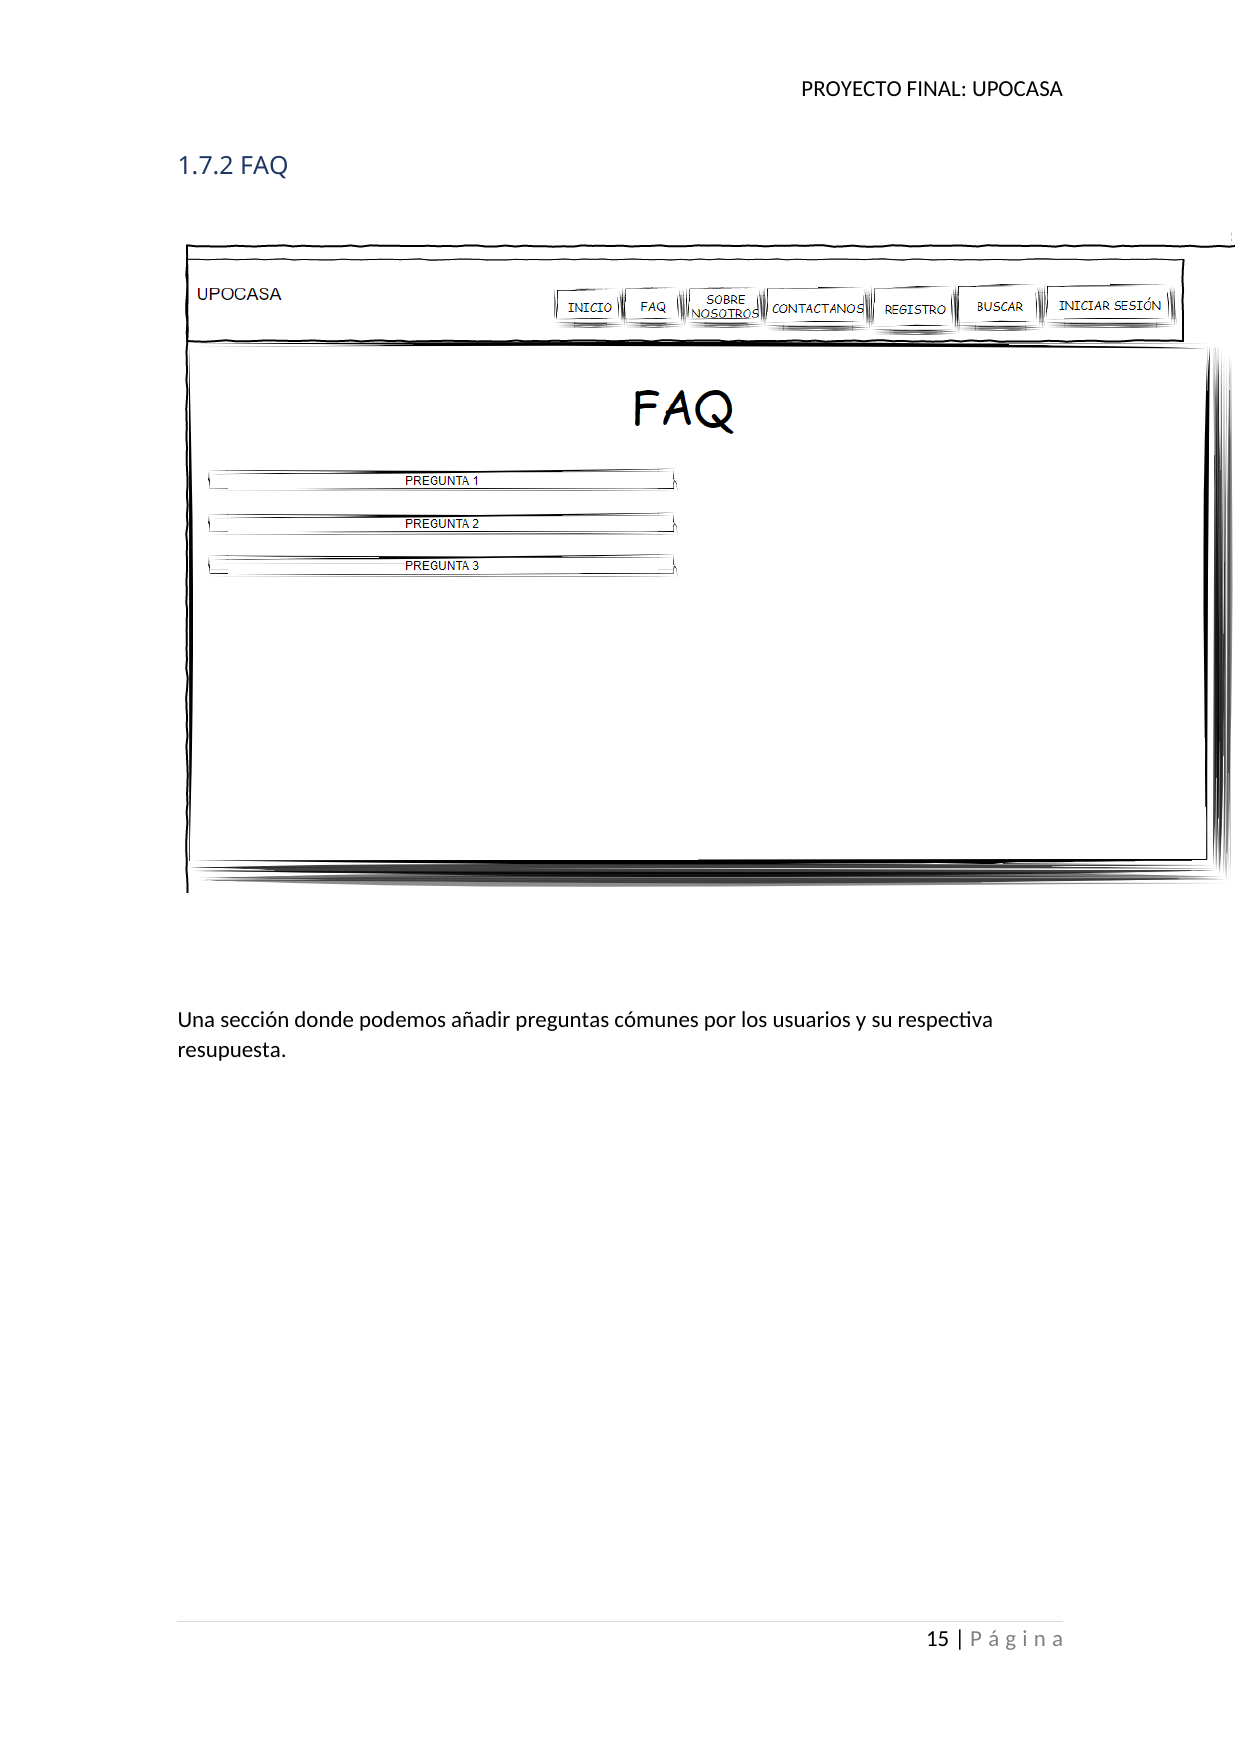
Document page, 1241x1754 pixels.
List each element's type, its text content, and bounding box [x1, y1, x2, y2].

text Una sección donde podemos añadir preguntas cómunes por los usuarios y su respectiva resupuesta. [177, 1005, 1063, 1063]
picture [177, 231, 1235, 893]
subtitle FAQ [177, 148, 1063, 182]
